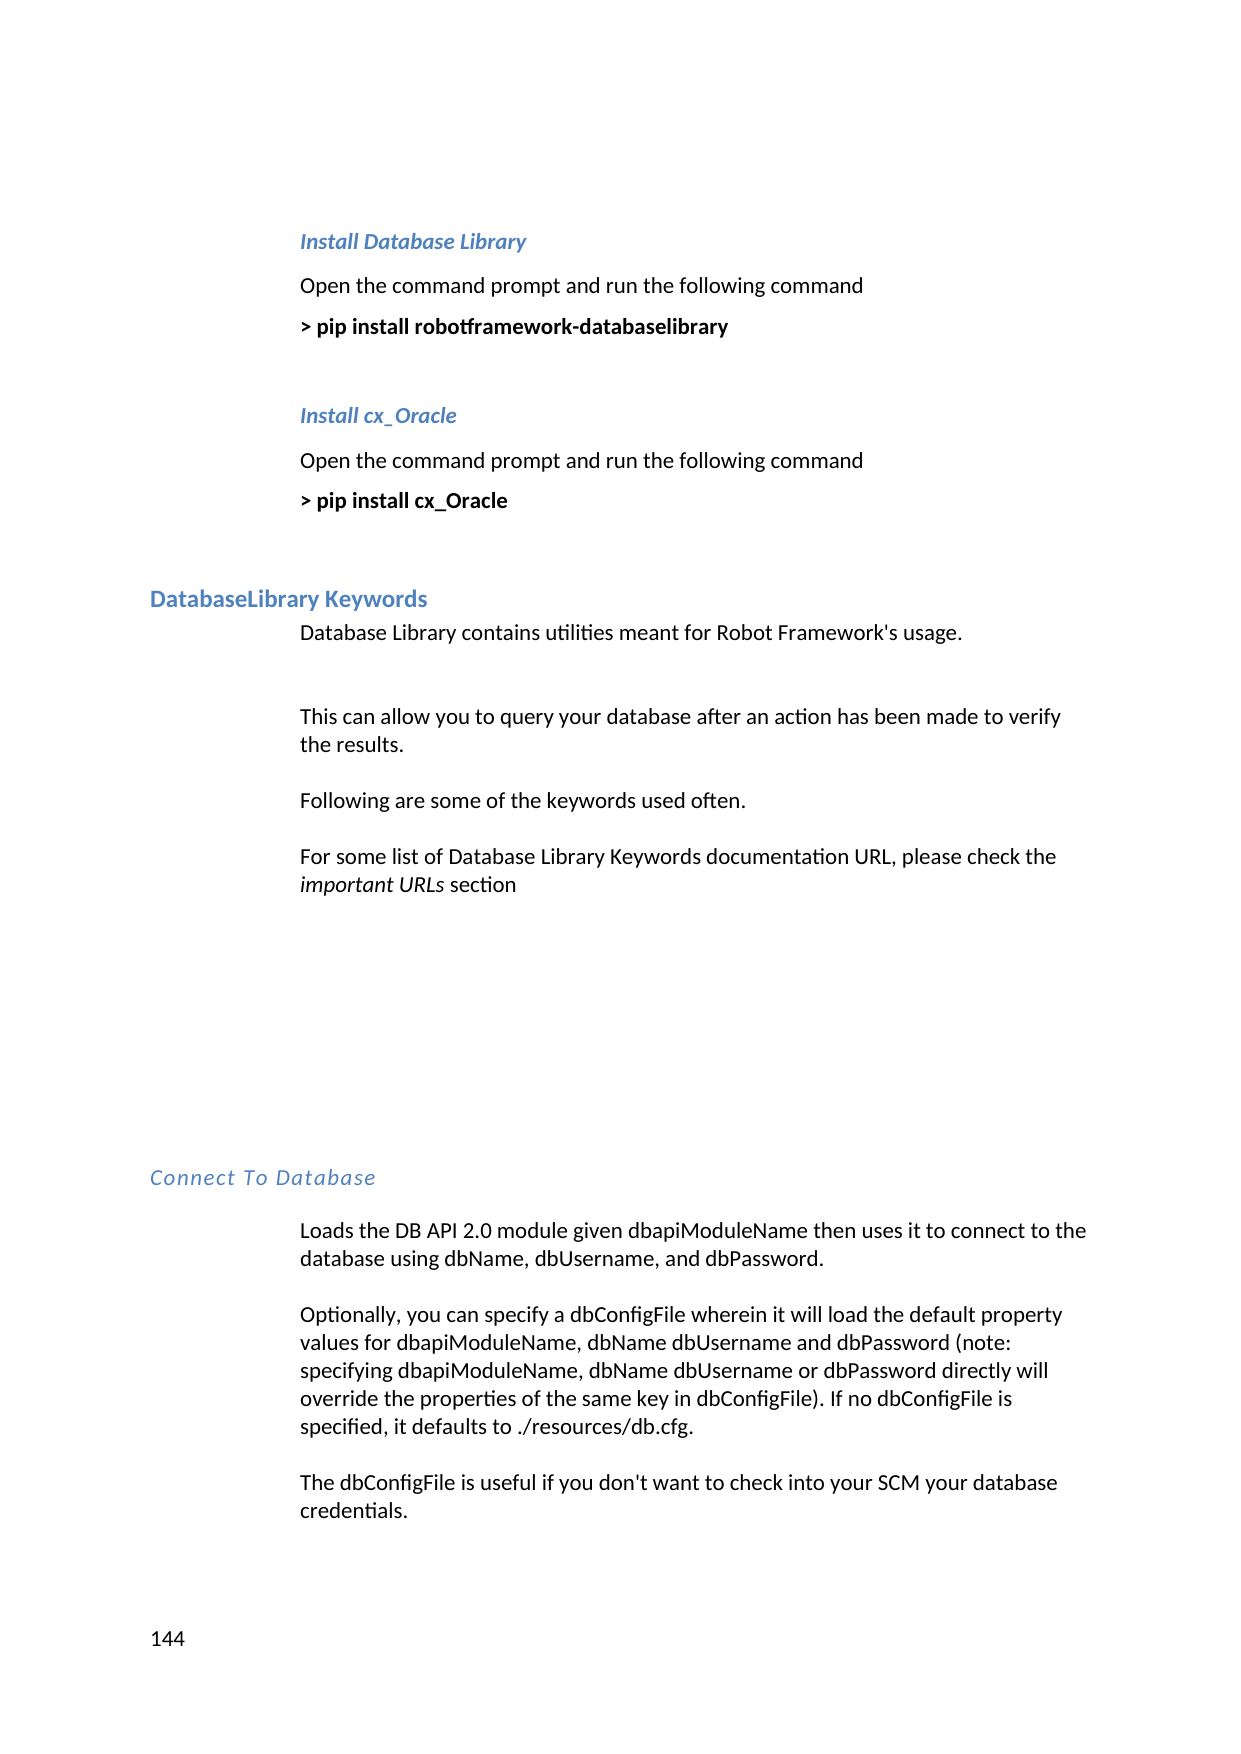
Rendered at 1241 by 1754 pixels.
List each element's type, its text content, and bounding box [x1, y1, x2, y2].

subtitle Install cx_Oracle [150, 401, 1090, 429]
text > pip install cx_Oracle [225, 487, 1090, 515]
text The dbConfigFile is useful if you don't want to check into your SCM your database credentials. [225, 1468, 1090, 1524]
subtitle DatabaseLibrary Keywords [150, 583, 1090, 613]
subtitle Install Database Library [150, 227, 1090, 255]
text This can allow you to query your database after an action has been made to verify the results. [300, 702, 1090, 758]
text Open the command prompt and run the following command [225, 272, 1090, 299]
text Optionally, you can specify a dbConfigFile wherein it will load the default property values for dbapiModuleName, dbName dbUsername and dbPassword (note: specifying dbapiModuleName, dbName dbUsername or dbPassword directly will override the properties of the same key in dbConfigFile). If no dbConfigFile is specified, it defaults to ./resources/db.cfg. [225, 1300, 1090, 1440]
text Following are some of the keywords used often. [300, 786, 1090, 814]
subtitle Connect To Database [150, 1163, 1090, 1191]
text Open the command prompt and run the following command [225, 446, 1090, 474]
text Loads the DB API 2.0 module given dbapiModuleName then uses it to connect to the database using dbName, dbUsername, and dbPassword. [225, 1216, 1090, 1272]
text Database Library contains utilities meant for Robot Framework's usage. [300, 618, 1090, 646]
text > pip install robotframework-databaselibrary [225, 312, 1090, 340]
text For some list of Database Library Keywords documentation URL, please check the important URLs section [300, 842, 1090, 898]
